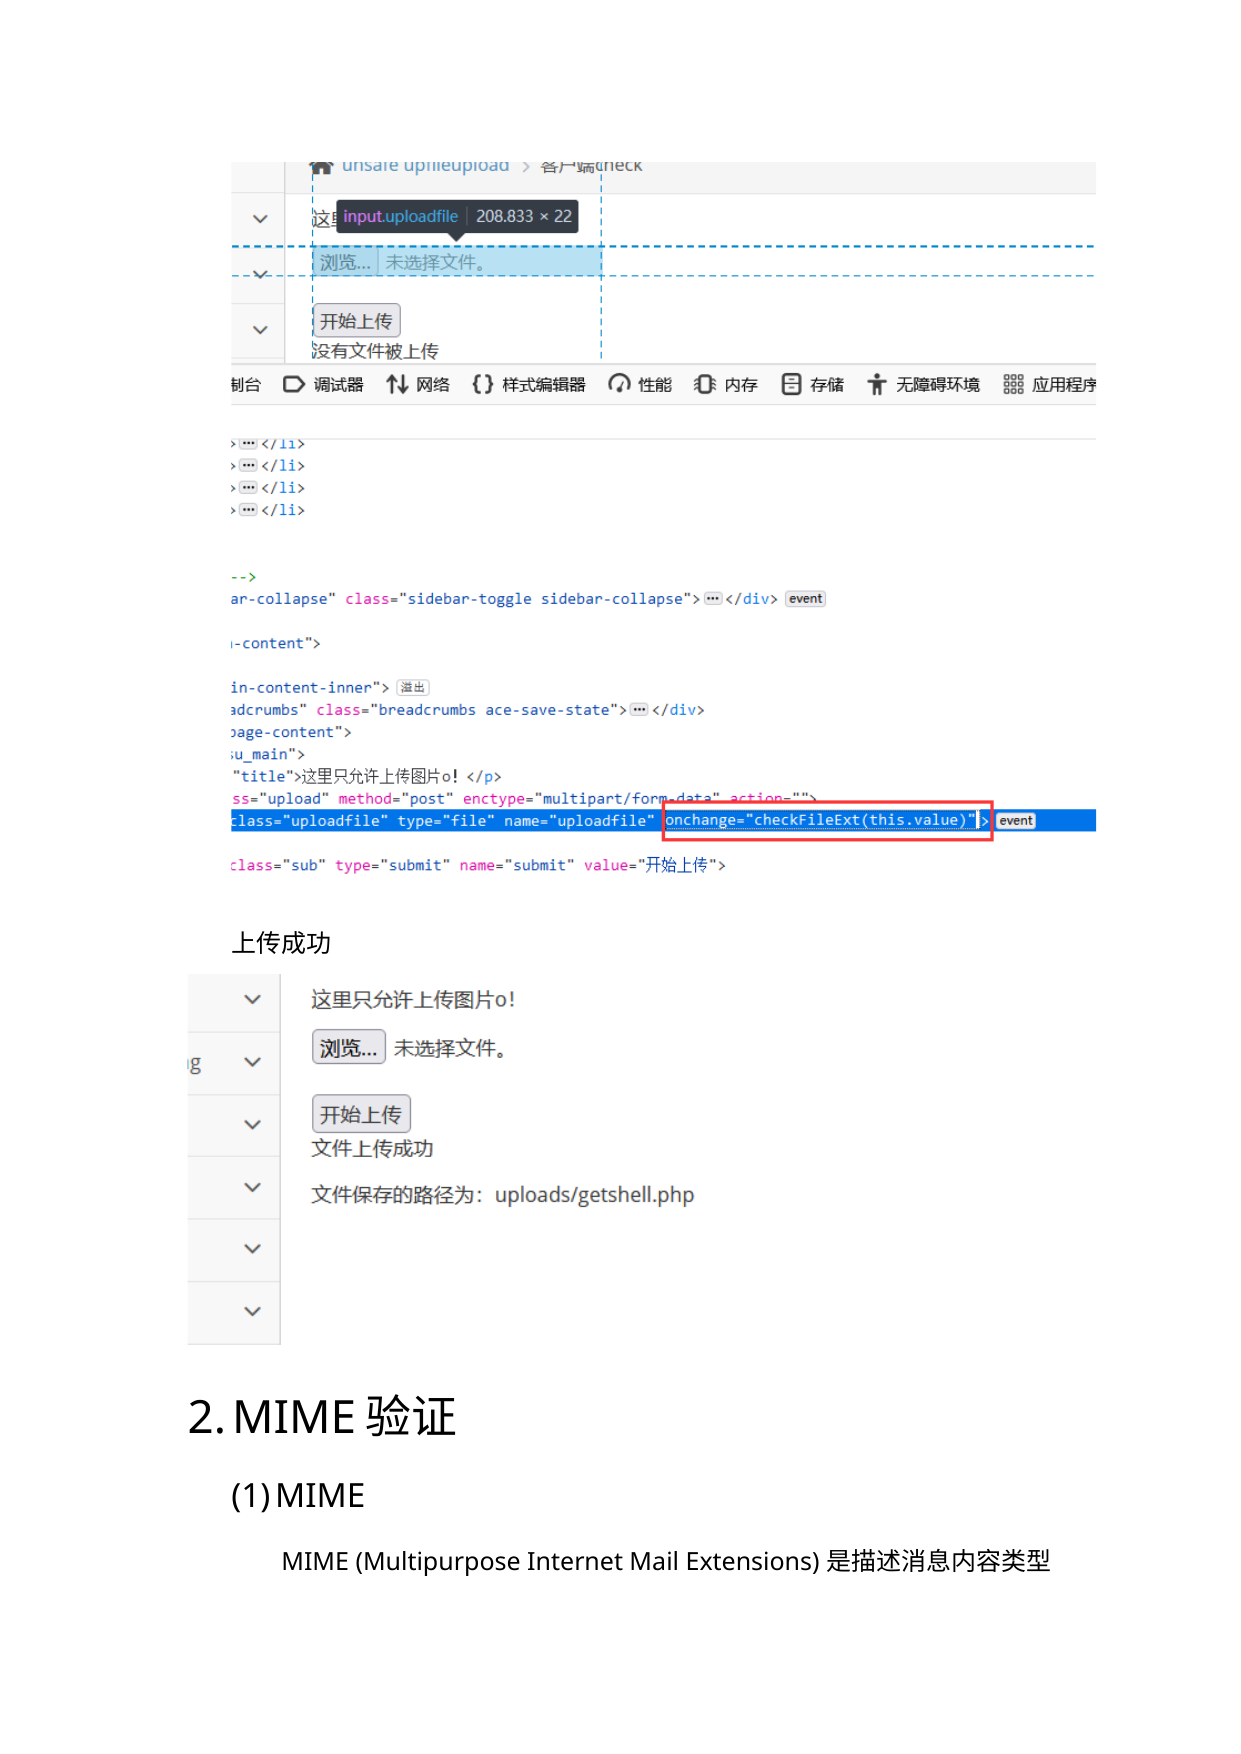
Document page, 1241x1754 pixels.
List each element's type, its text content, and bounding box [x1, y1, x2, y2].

list 上传成功 [231, 909, 1053, 974]
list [231, 1527, 1053, 1592]
picture [231, 162, 1097, 887]
picture [187, 974, 940, 1345]
list MIME [231, 1462, 1053, 1527]
list MIME验证 [187, 1364, 1053, 1462]
